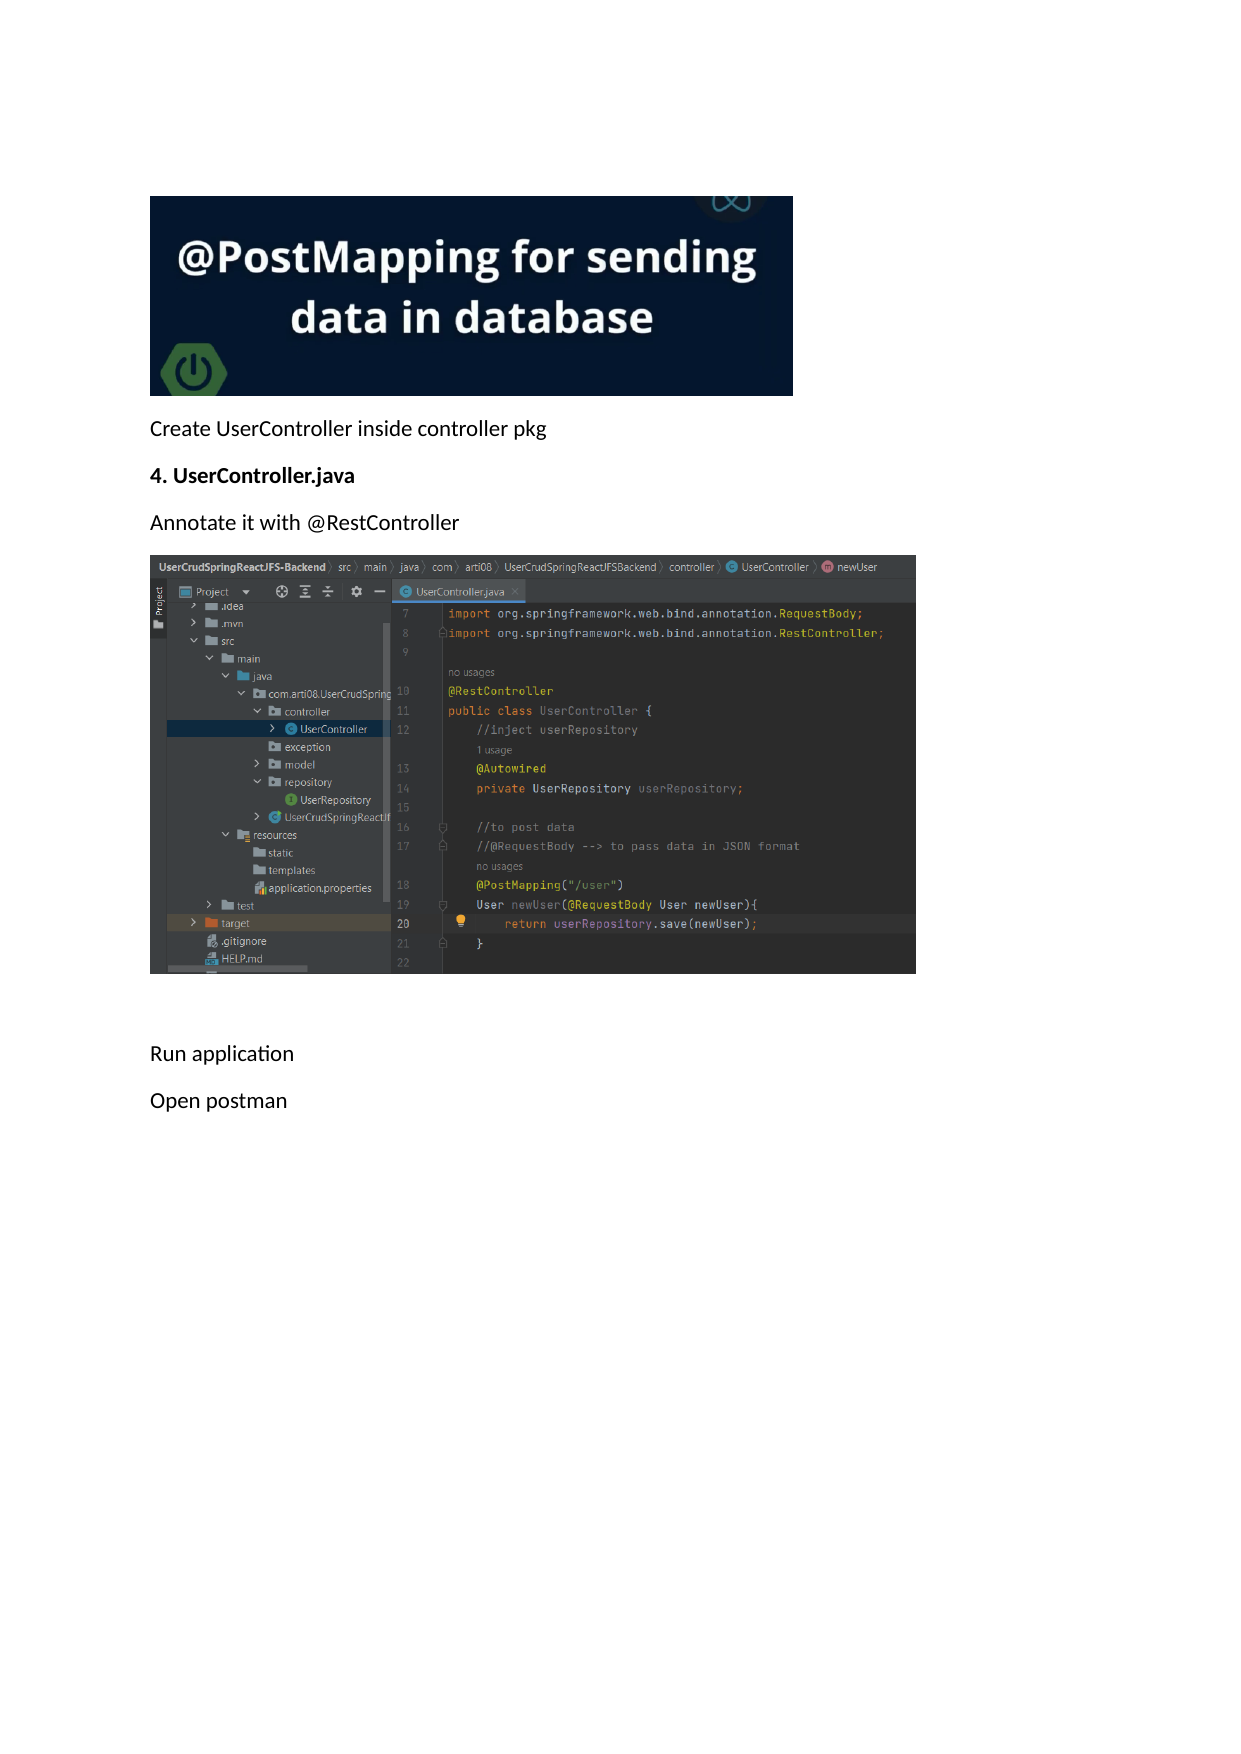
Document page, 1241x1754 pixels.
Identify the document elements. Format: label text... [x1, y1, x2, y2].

text Run application [150, 1039, 1090, 1067]
picture [150, 196, 793, 396]
text Open postman [150, 1086, 1090, 1114]
text Create UserController inside controller pkg [150, 414, 1090, 443]
picture [150, 555, 916, 974]
text Annotate it with @RestController [150, 508, 1090, 536]
text 4. UserController.java [150, 461, 1090, 489]
